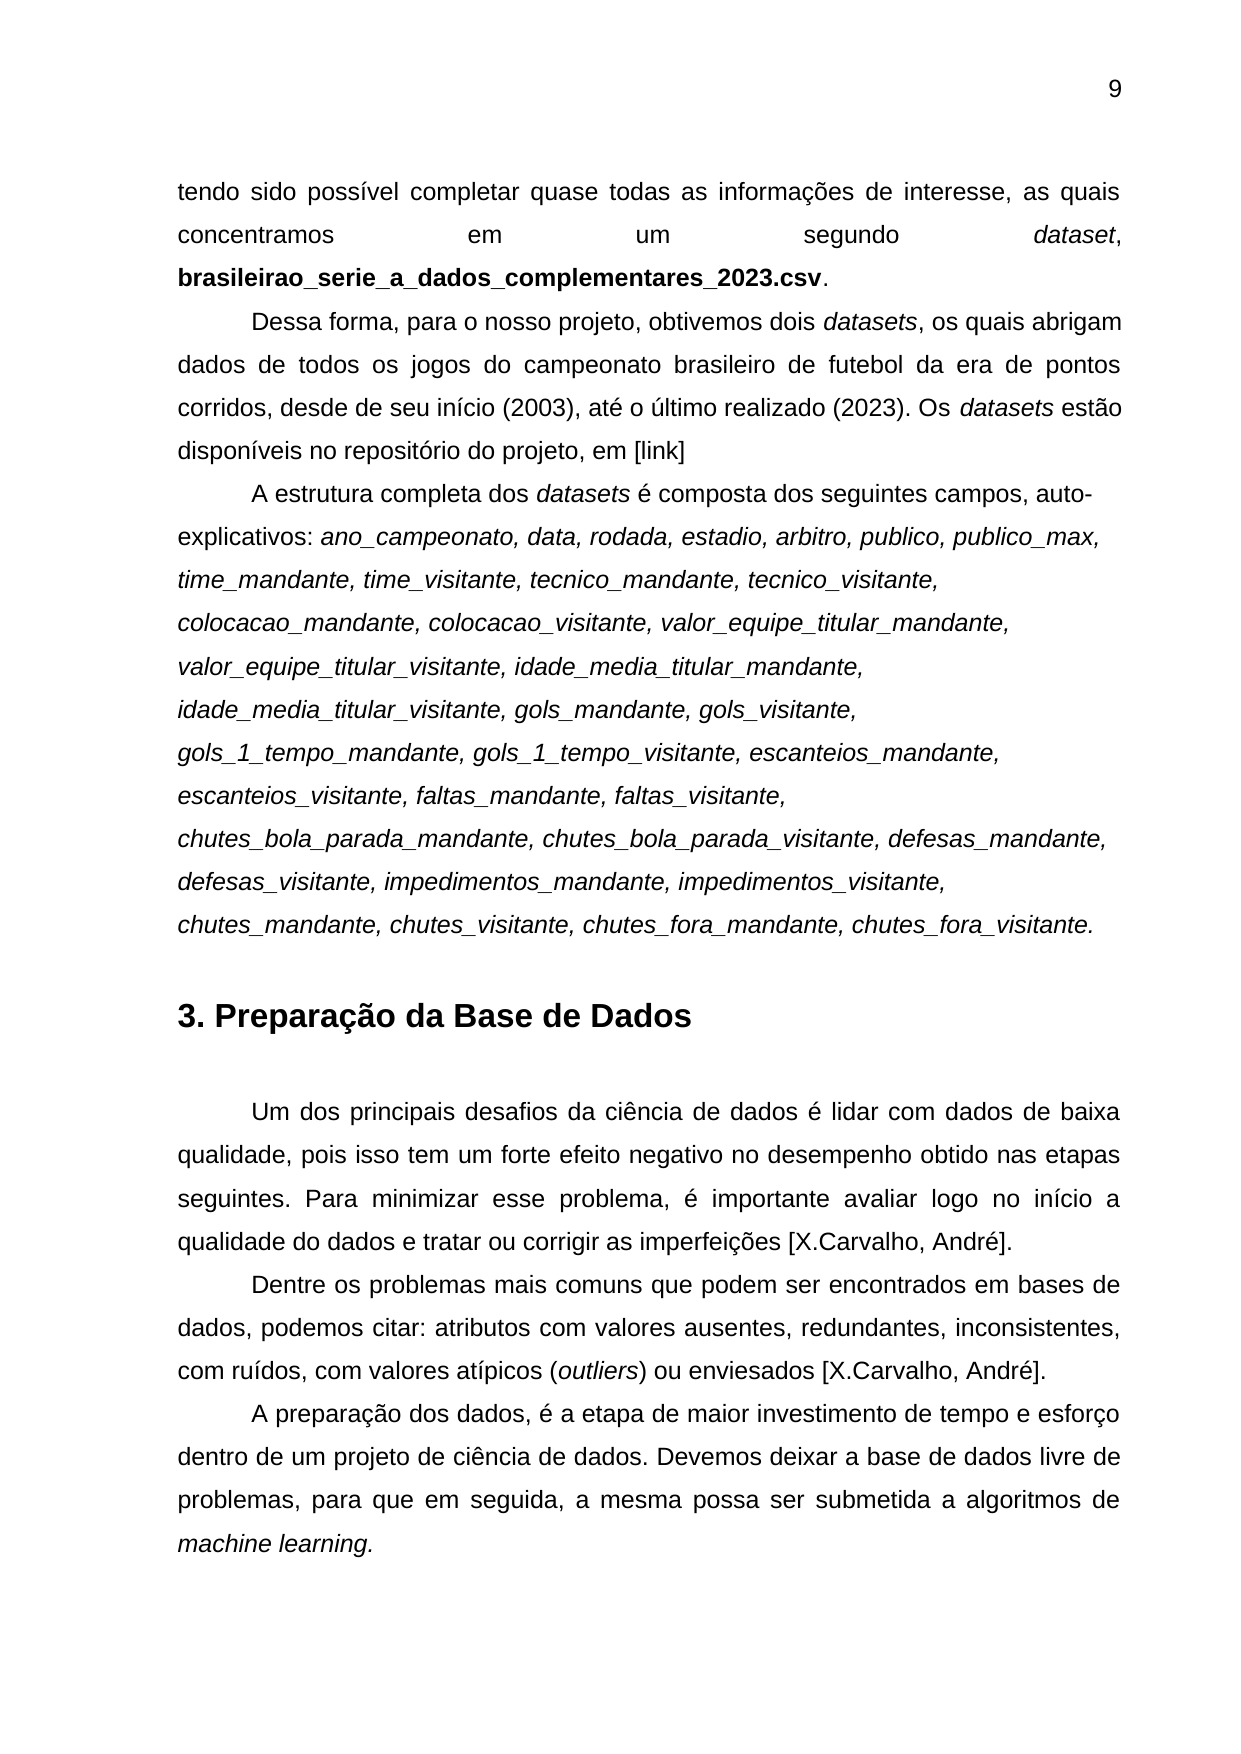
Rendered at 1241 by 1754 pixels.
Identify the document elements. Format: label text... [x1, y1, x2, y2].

text A preparação dos dados, é a etapa de maior investimento de tempo e esforço dentro de um projeto de ciência de dados. Devemos deixar a base de dados livre de problemas, para que em seguida, a mesma possa ser submetida a algoritmos de machine learning. [177, 1399, 1122, 1557]
subtitle 3. Preparação da Base de Dados [177, 997, 1122, 1035]
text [177, 177, 1122, 292]
text Dentre os problemas mais comuns que podem ser encontrados em bases de dados, podemos citar: atributos com valores ausentes, redundantes, inconsistentes, com ruídos, com valores atípicos (outliers) ou enviesados [X.Carvalho, André]. [177, 1270, 1122, 1385]
text Dessa forma, para o nosso projeto, obtivemos dois datasets, os quais abrigam dados de todos os jogos do campeonato brasileiro de futebol da era de pontos corridos, desde de seu início (2003), até o último realizado (2023). Os datasets estão disponíveis no repositório do projeto, em [link] [177, 307, 1122, 465]
text A estrutura completa dos datasets é composta dos seguintes campos, auto-explicativos: ano_campeonato, data, rodada, estadio, arbitro, publico, publico_max, time_mandante, time_visitante, tecnico_mandante, tecnico_visitante, colocacao_mandante, colocacao_visitante, valor_equipe_titular_mandante, valor_equipe_titular_visitante, idade_media_titular_mandante, idade_media_titular_visitante, gols_mandante, gols_visitante, gols_1_tempo_mandante, gols_1_tempo_visitante, escanteios_mandante, escanteios_visitante, faltas_mandante, faltas_visitante, chutes_bola_parada_mandante, chutes_bola_parada_visitante, defesas_mandante, defesas_visitante, impedimentos_mandante, impedimentos_visitante, chutes_mandante, chutes_visitante, chutes_fora_mandante, chutes_fora_visitante. [177, 479, 1122, 939]
text Um dos principais desafios da ciência de dados é lidar com dados de baixa qualidade, pois isso tem um forte efeito negativo no desempenho obtido nas etapas seguintes. Para minimizar esse problema, é importante avaliar logo no início a qualidade do dados e tratar ou corrigir as imperfeições [X.Carvalho, André]. [177, 1097, 1122, 1255]
